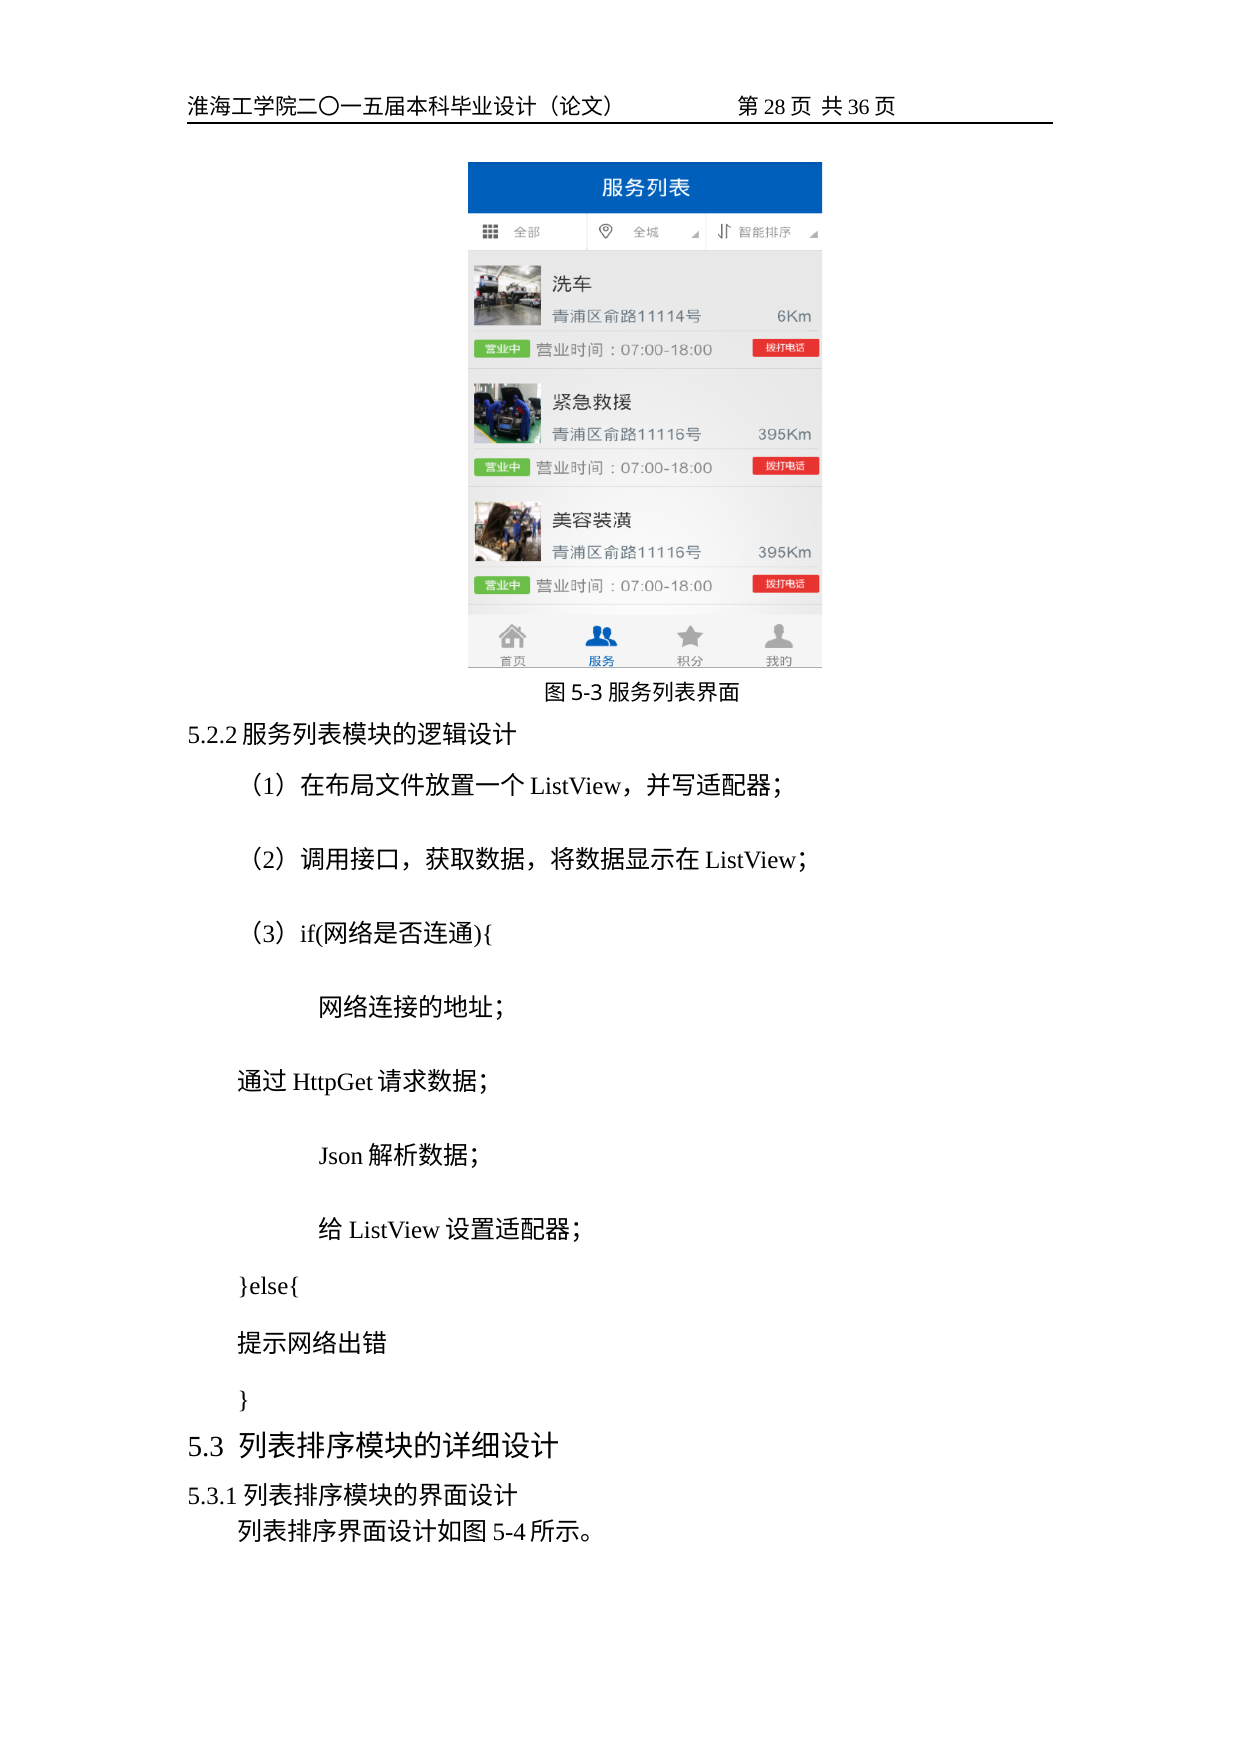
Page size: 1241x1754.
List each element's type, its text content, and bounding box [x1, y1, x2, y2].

text }else{ [187, 1269, 1053, 1302]
text （1）在布局文件放置一个ListView，并写适配器； [187, 751, 1053, 816]
text 给ListView设置适配器； [187, 1195, 1053, 1260]
text 通过HttpGet请求数据； [187, 1047, 1053, 1112]
text 提示网络出错 [187, 1309, 1053, 1374]
text } [187, 1383, 1053, 1416]
text Json解析数据； [187, 1121, 1053, 1186]
text （2）调用接口，获取数据，将数据显示在ListView； [187, 825, 1053, 890]
text 5.3.1 列表排序模块的界面设计 [187, 1476, 1053, 1512]
text 列表排序界面设计如图5-4所示。 [187, 1512, 1053, 1548]
text 网络连接的地址； [187, 973, 1053, 1038]
text 5.3 列表排序模块的详细设计 [187, 1423, 1053, 1465]
text 5.2.2服务列表模块的逻辑设计 [187, 715, 1053, 751]
picture [468, 162, 823, 668]
text （3）if(网络是否连通){ [187, 899, 1053, 964]
text 图5-3 服务列表界面 [187, 675, 1053, 707]
